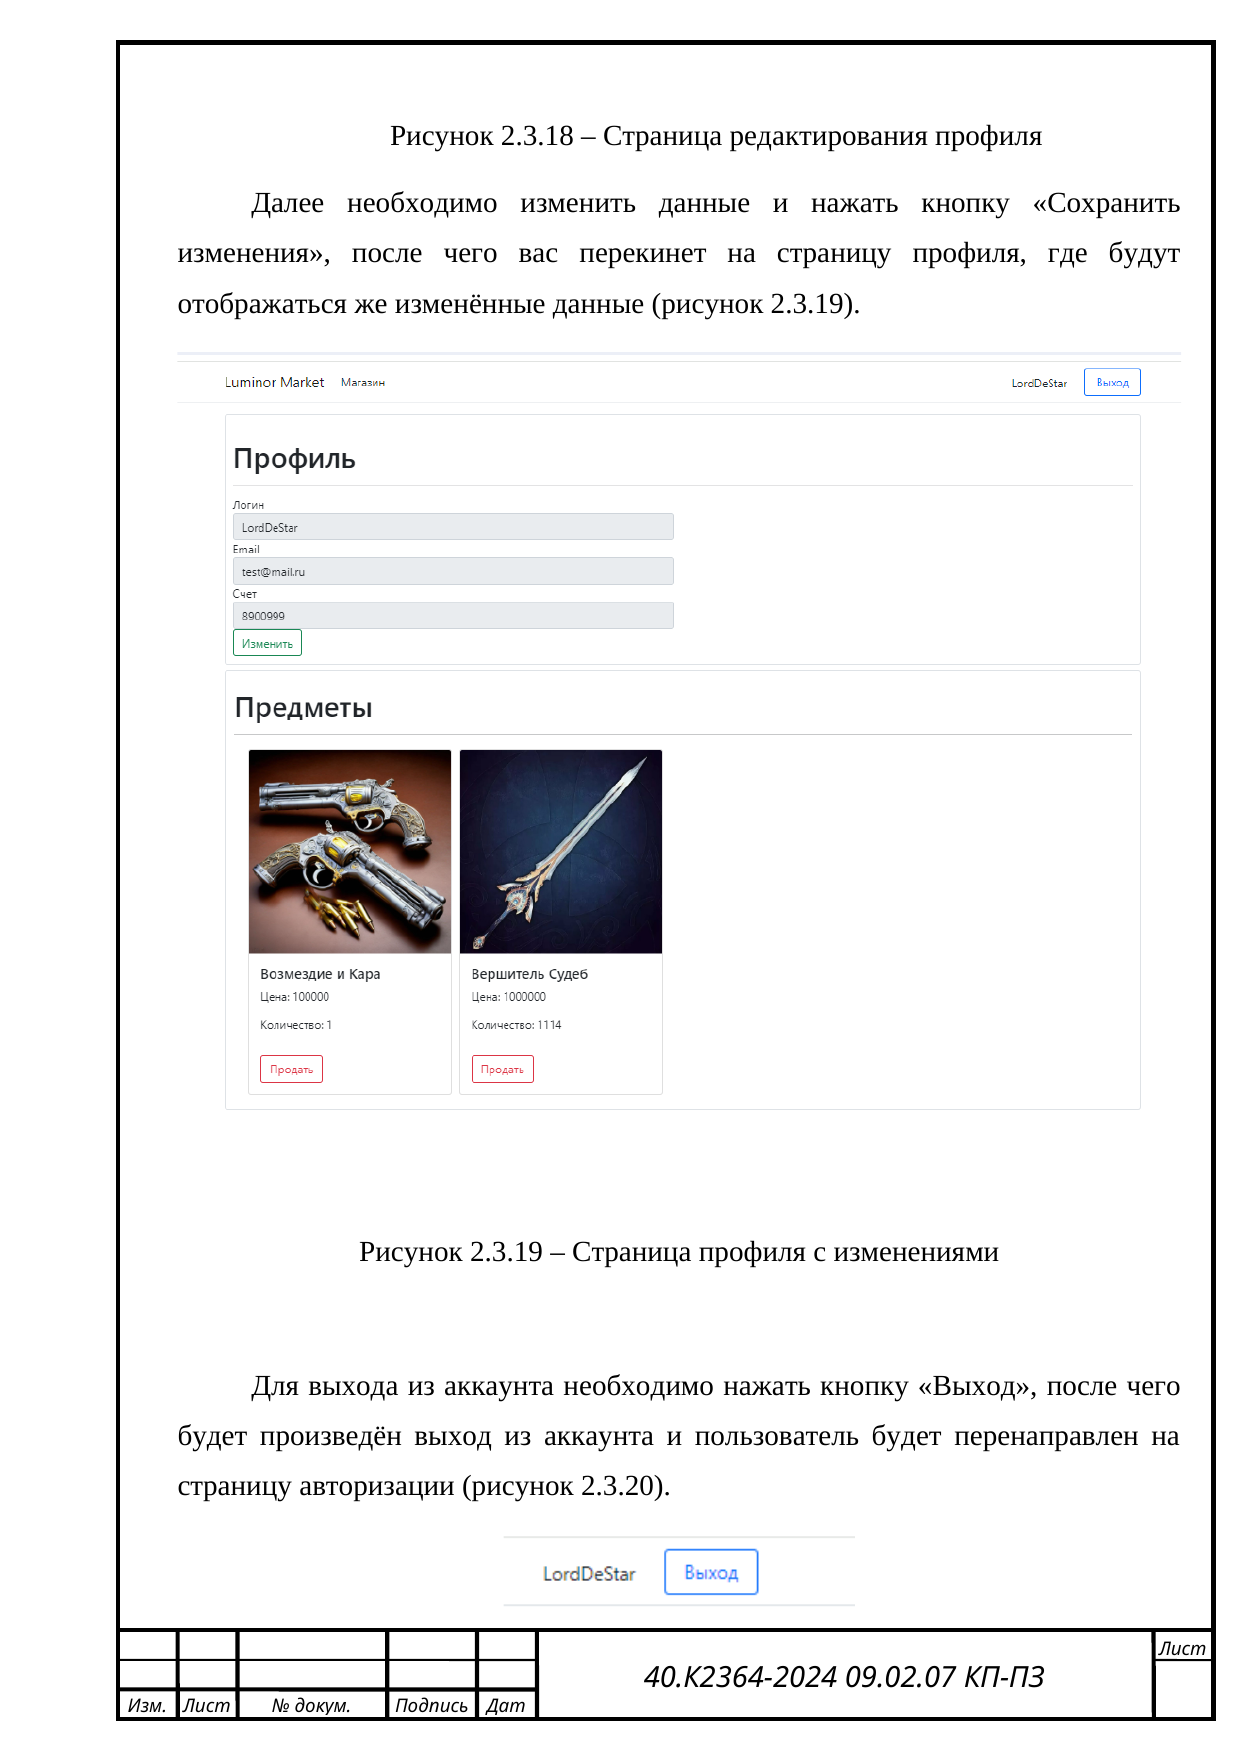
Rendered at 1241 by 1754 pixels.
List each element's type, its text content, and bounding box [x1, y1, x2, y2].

text Далее необходимо изменить данные и нажать кнопку «Сохранить изменения», после чего вас перекинет на страницу профиля, где будут отображаться же изменённые данные (рисунок 2.3.19). [177, 185, 1181, 319]
picture [503, 1535, 855, 1611]
text Рисунок 2.3.19 – Страница профиля с изменениями [177, 1234, 1181, 1267]
text Рисунок 2.3.18 – Страница редактирования профиля [177, 118, 1181, 152]
picture [177, 352, 1182, 1204]
text Для выхода из аккаунта необходимо нажать кнопку «Выход», после чего будет произведён выход из аккаунта и пользователь будет перенаправлен на страницу авторизации (рисунок 2.3.20). [177, 1368, 1181, 1502]
